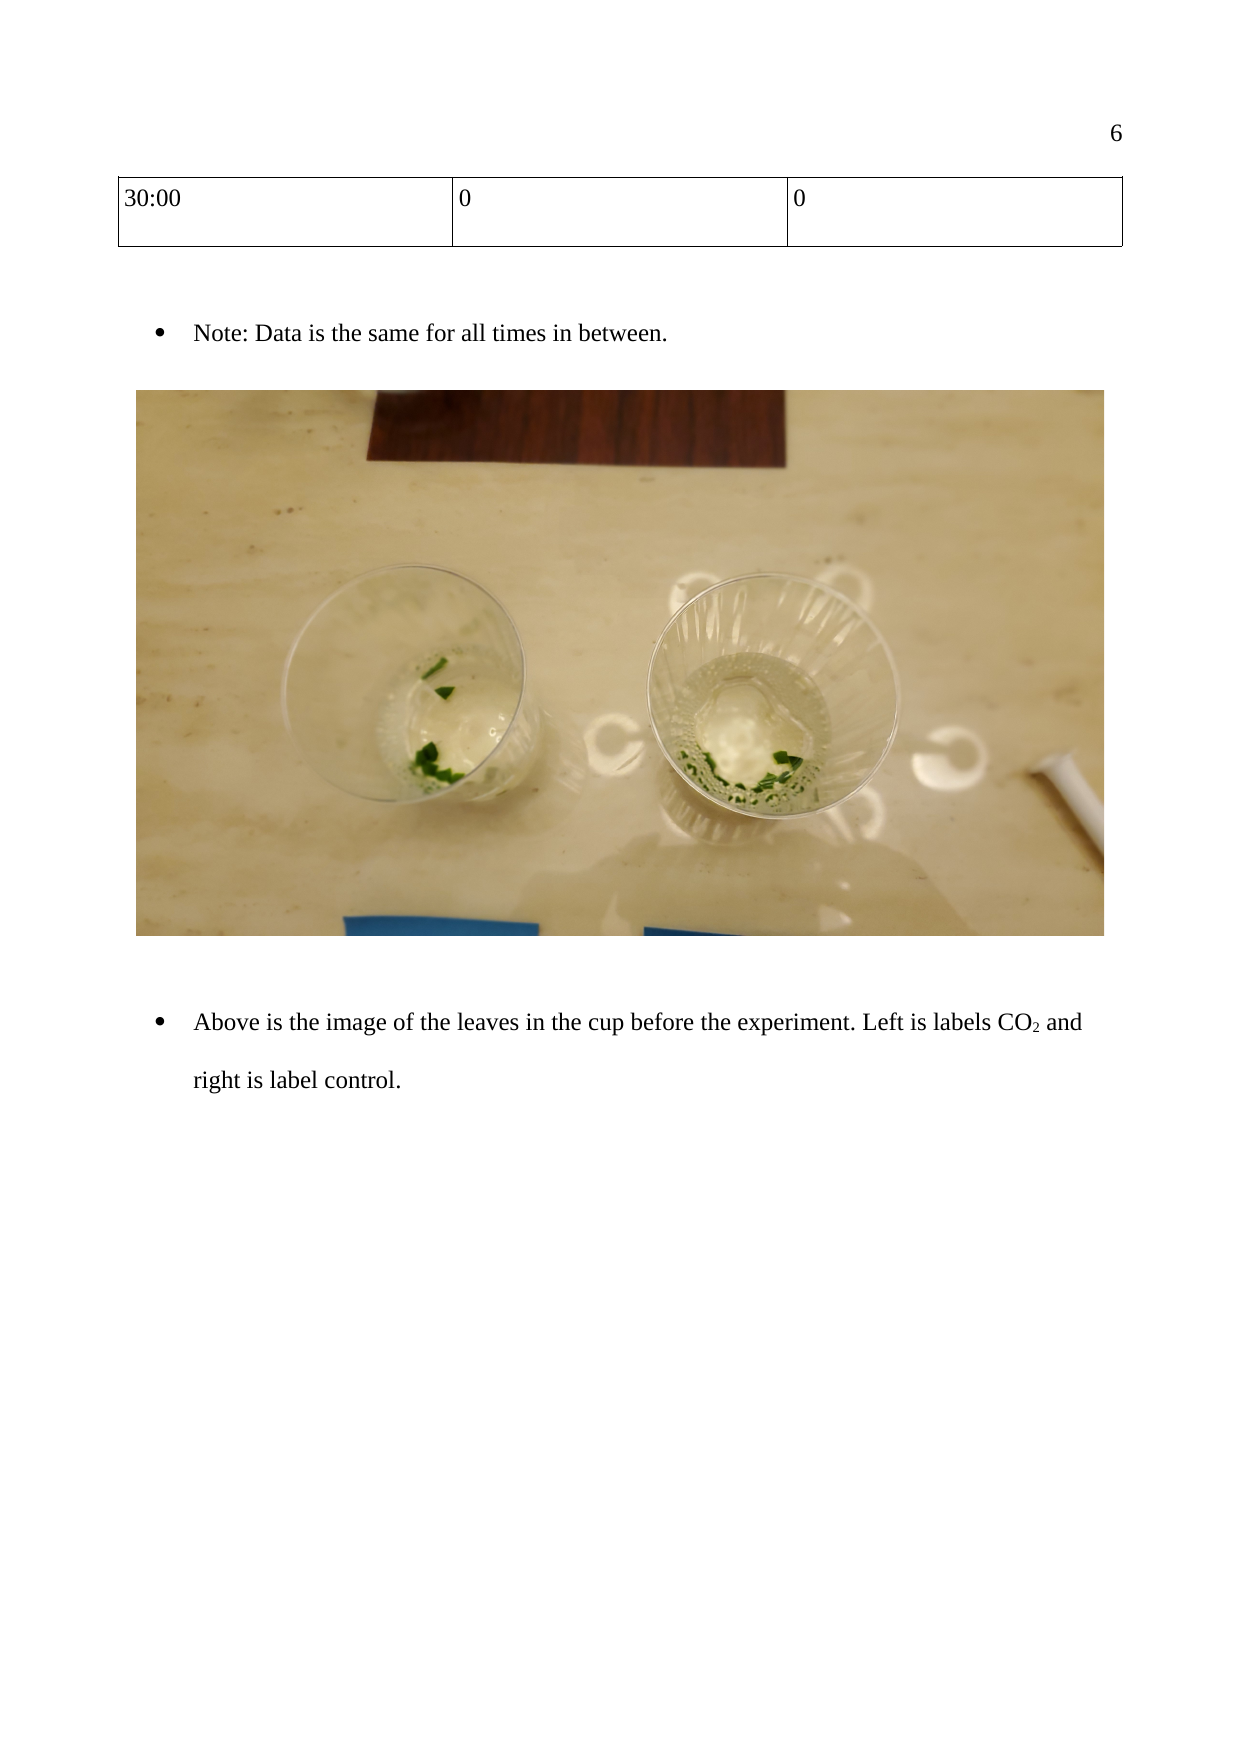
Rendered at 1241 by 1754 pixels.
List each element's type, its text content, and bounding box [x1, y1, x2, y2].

picture [136, 390, 1105, 936]
table_cell 0 [788, 178, 1122, 246]
list Note: Data is the same for all times in between. [156, 318, 1122, 347]
table_cell 0 [453, 178, 787, 246]
table_cell 30:00 [119, 178, 452, 246]
